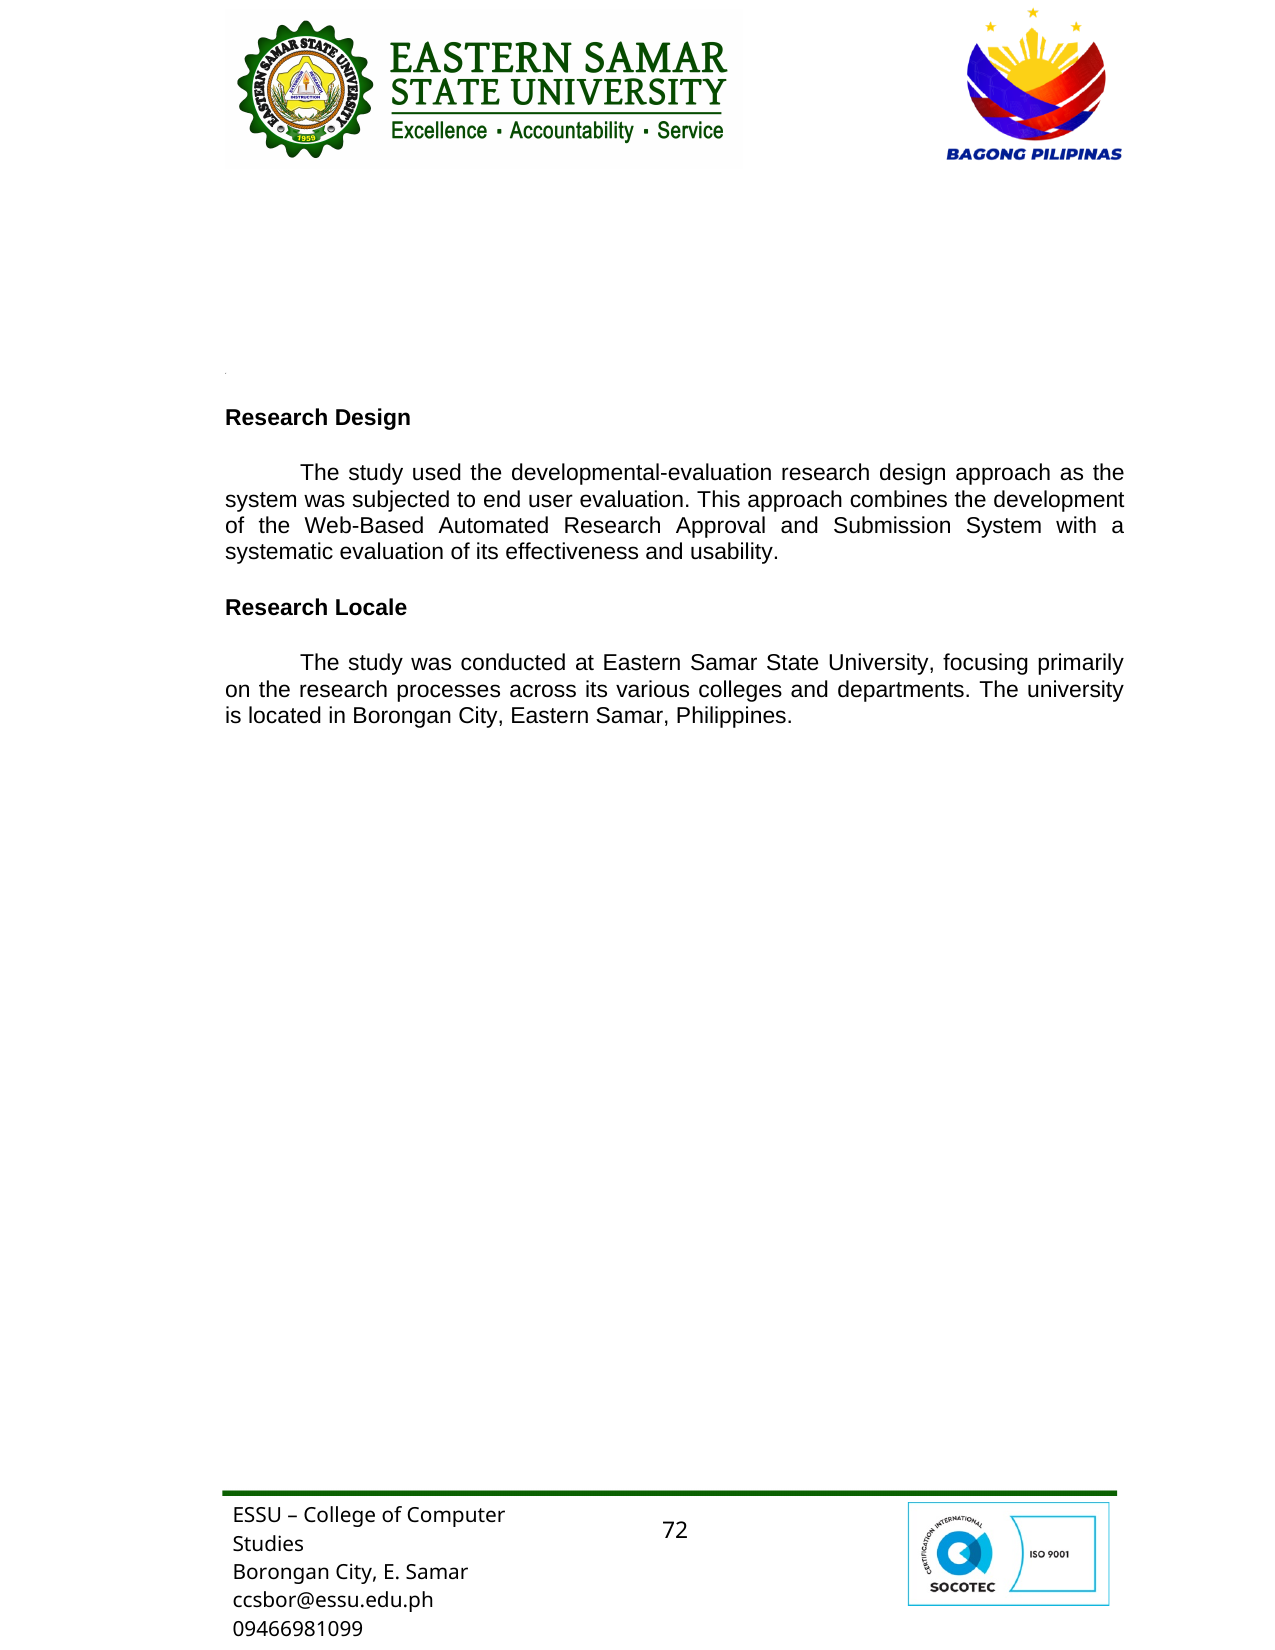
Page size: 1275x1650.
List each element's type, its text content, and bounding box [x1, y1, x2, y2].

picture [225, 9, 743, 169]
text Research Design [225, 404, 1125, 430]
text The study was conducted at Eastern Samar State University, focusing primarily on the research processes across its various colleges and departments. The university is located in Borongan City, Eastern Samar, Philippines. [225, 649, 1125, 728]
picture [941, 4, 1125, 164]
text Research Locale [225, 594, 1125, 620]
picture [907, 1502, 1110, 1604]
text The study used the developmental-evaluation research design approach as the system was subjected to end user evaluation. This approach combines the development of the Web-Based Automated Research Approval and Submission System with a systematic evaluation of its effectiveness and usability. [225, 459, 1125, 564]
picture [222, 1488, 1118, 1498]
